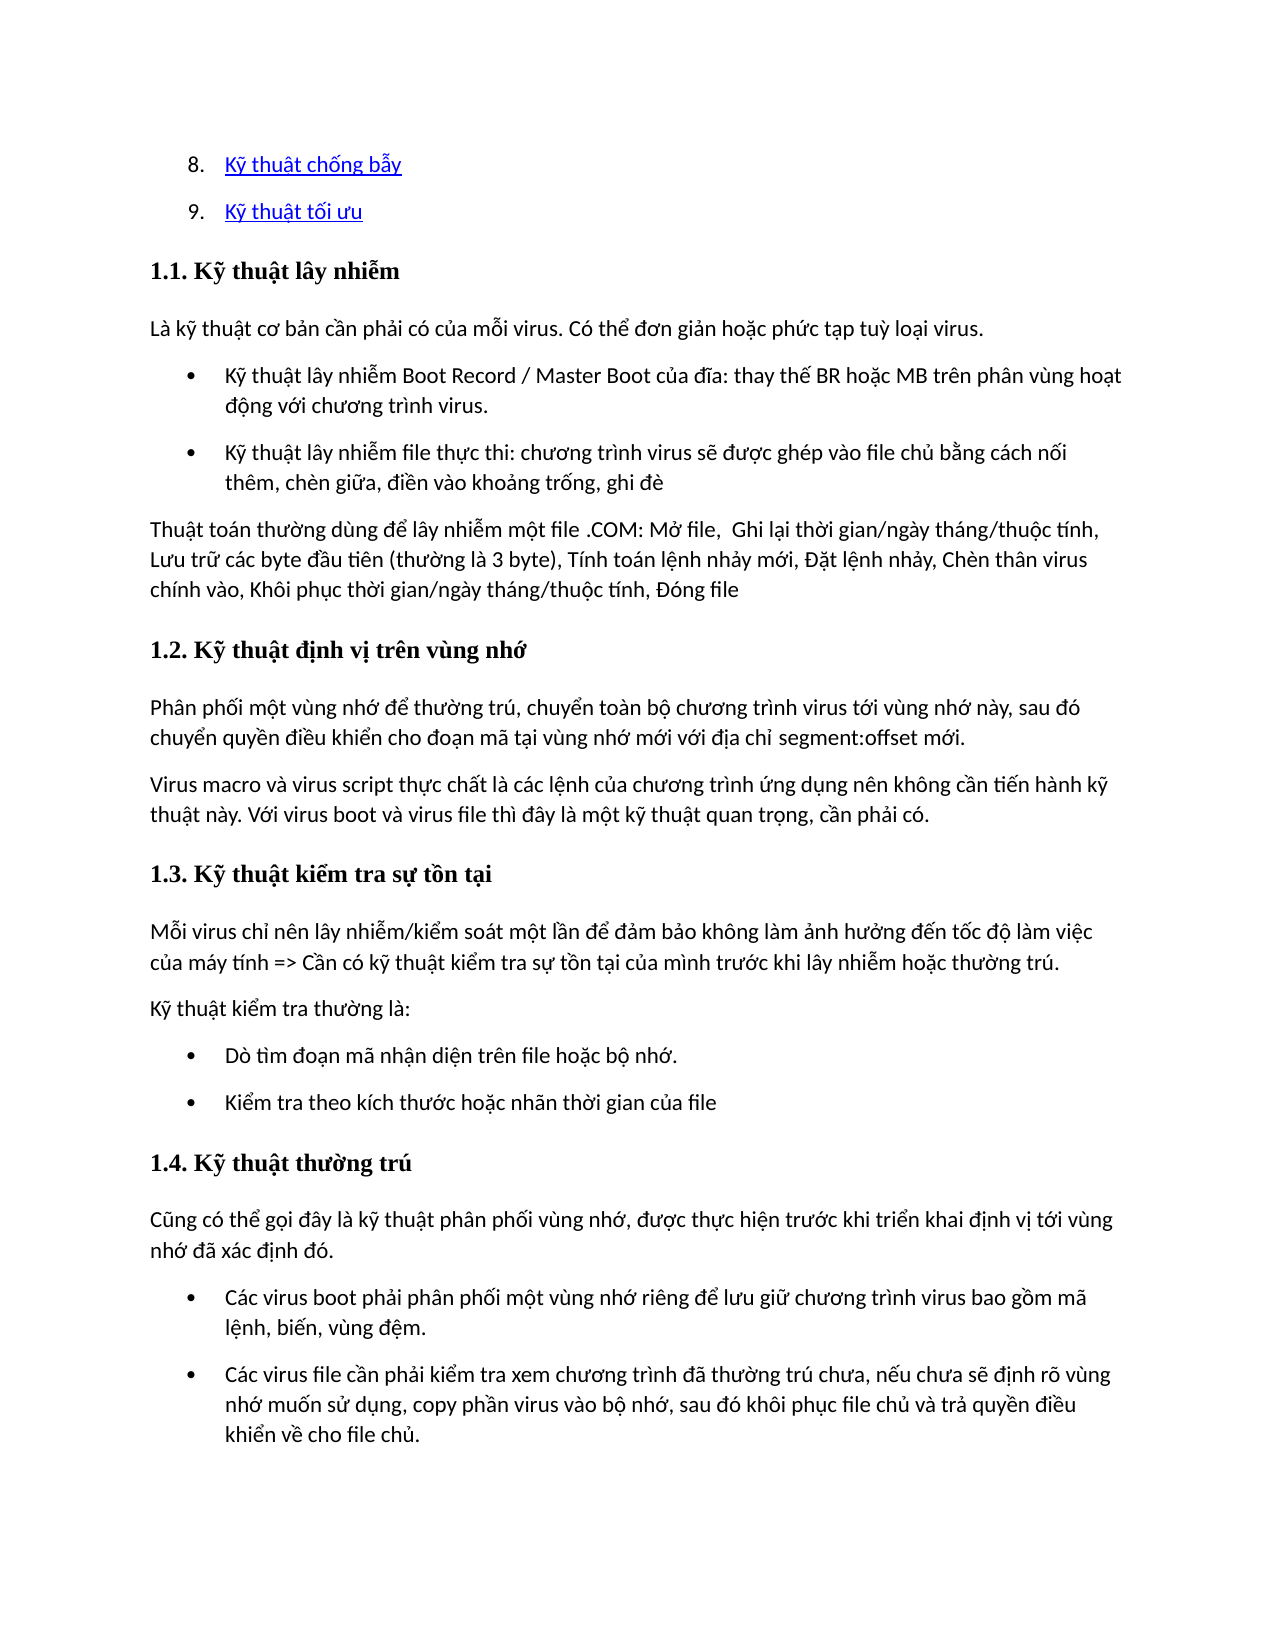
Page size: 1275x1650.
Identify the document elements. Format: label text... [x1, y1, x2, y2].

text Là kỹ thuật cơ bản cần phải có của mỗi virus. Có thể đơn giản hoặc phức tạp tuỳ loại virus. [150, 314, 1125, 342]
list Các virus file cần phải kiểm tra xem chương trình đã thường trú chưa, nếu chưa sẽ định rõ vùng nhớ muốn sử dụng, copy phần virus vào bộ nhớ, sau đó khôi phục file chủ và trả quyền điều khiển về cho file chủ. [187, 1360, 1125, 1448]
subtitle 1.4. Kỹ thuật thường trú [150, 1148, 1125, 1176]
text Virus macro và virus script thực chất là các lệnh của chương trình ứng dụng nên không cần tiến hành kỹ thuật này. Với virus boot và virus file thì đây là một kỹ thuật quan trọng, cần phải có. [150, 770, 1125, 828]
list Các virus boot phải phân phối một vùng nhớ riêng để lưu giữ chương trình virus bao gồm mã lệnh, biến, vùng đệm. [187, 1283, 1125, 1341]
text Mỗi virus chỉ nên lây nhiễm/kiểm soát một lần để đảm bảo không làm ảnh hưởng đến tốc độ làm việc của máy tính => Cần có kỹ thuật kiểm tra sự tồn tại của mình trước khi lây nhiễm hoặc thường trú. [150, 917, 1125, 976]
list Kỹ thuật tối ưu [187, 197, 1125, 225]
list Dò tìm đoạn mã nhận diện trên file hoặc bộ nhớ. [187, 1041, 1125, 1069]
list Kỹ thuật chống bẫy [187, 150, 1125, 178]
subtitle 1.1. Kỹ thuật lây nhiễm [150, 256, 1125, 285]
text Phân phối một vùng nhớ để thường trú, chuyển toàn bộ chương trình virus tới vùng nhớ này, sau đó chuyển quyền điều khiển cho đoạn mã tại vùng nhớ mới với địa chỉ segment:offset mới. [150, 693, 1125, 751]
subtitle 1.3. Kỹ thuật kiểm tra sự tồn tại [150, 859, 1125, 888]
list Kỹ thuật lây nhiễm file thực thi: chương trình virus sẽ được ghép vào file chủ bằng cách nối thêm, chèn giữa, điền vào khoảng trống, ghi đè [187, 438, 1125, 496]
subtitle 1.2. Kỹ thuật định vị trên vùng nhớ [150, 635, 1125, 664]
text Thuật toán thường dùng để lây nhiễm một file .COM: Mở file, Ghi lại thời gian/ngày tháng/thuộc tính, Lưu trữ các byte đầu tiên (thường là 3 byte), Tính toán lệnh nhảy mới, Đặt lệnh nhảy, Chèn thân virus chính vào, Khôi phục thời gian/ngày tháng/thuộc tính, Đóng file [150, 515, 1125, 604]
text Cũng có thể gọi đây là kỹ thuật phân phối vùng nhớ, được thực hiện trước khi triển khai định vị tới vùng nhớ đã xác định đó. [150, 1206, 1125, 1264]
list Kỹ thuật lây nhiễm Boot Record / Master Boot của đĩa: thay thế BR hoặc MB trên phân vùng hoạt động với chương trình virus. [187, 361, 1125, 419]
list Kiểm tra theo kích thước hoặc nhãn thời gian của file [187, 1088, 1125, 1116]
text Kỹ thuật kiểm tra thường là: [150, 994, 1125, 1023]
